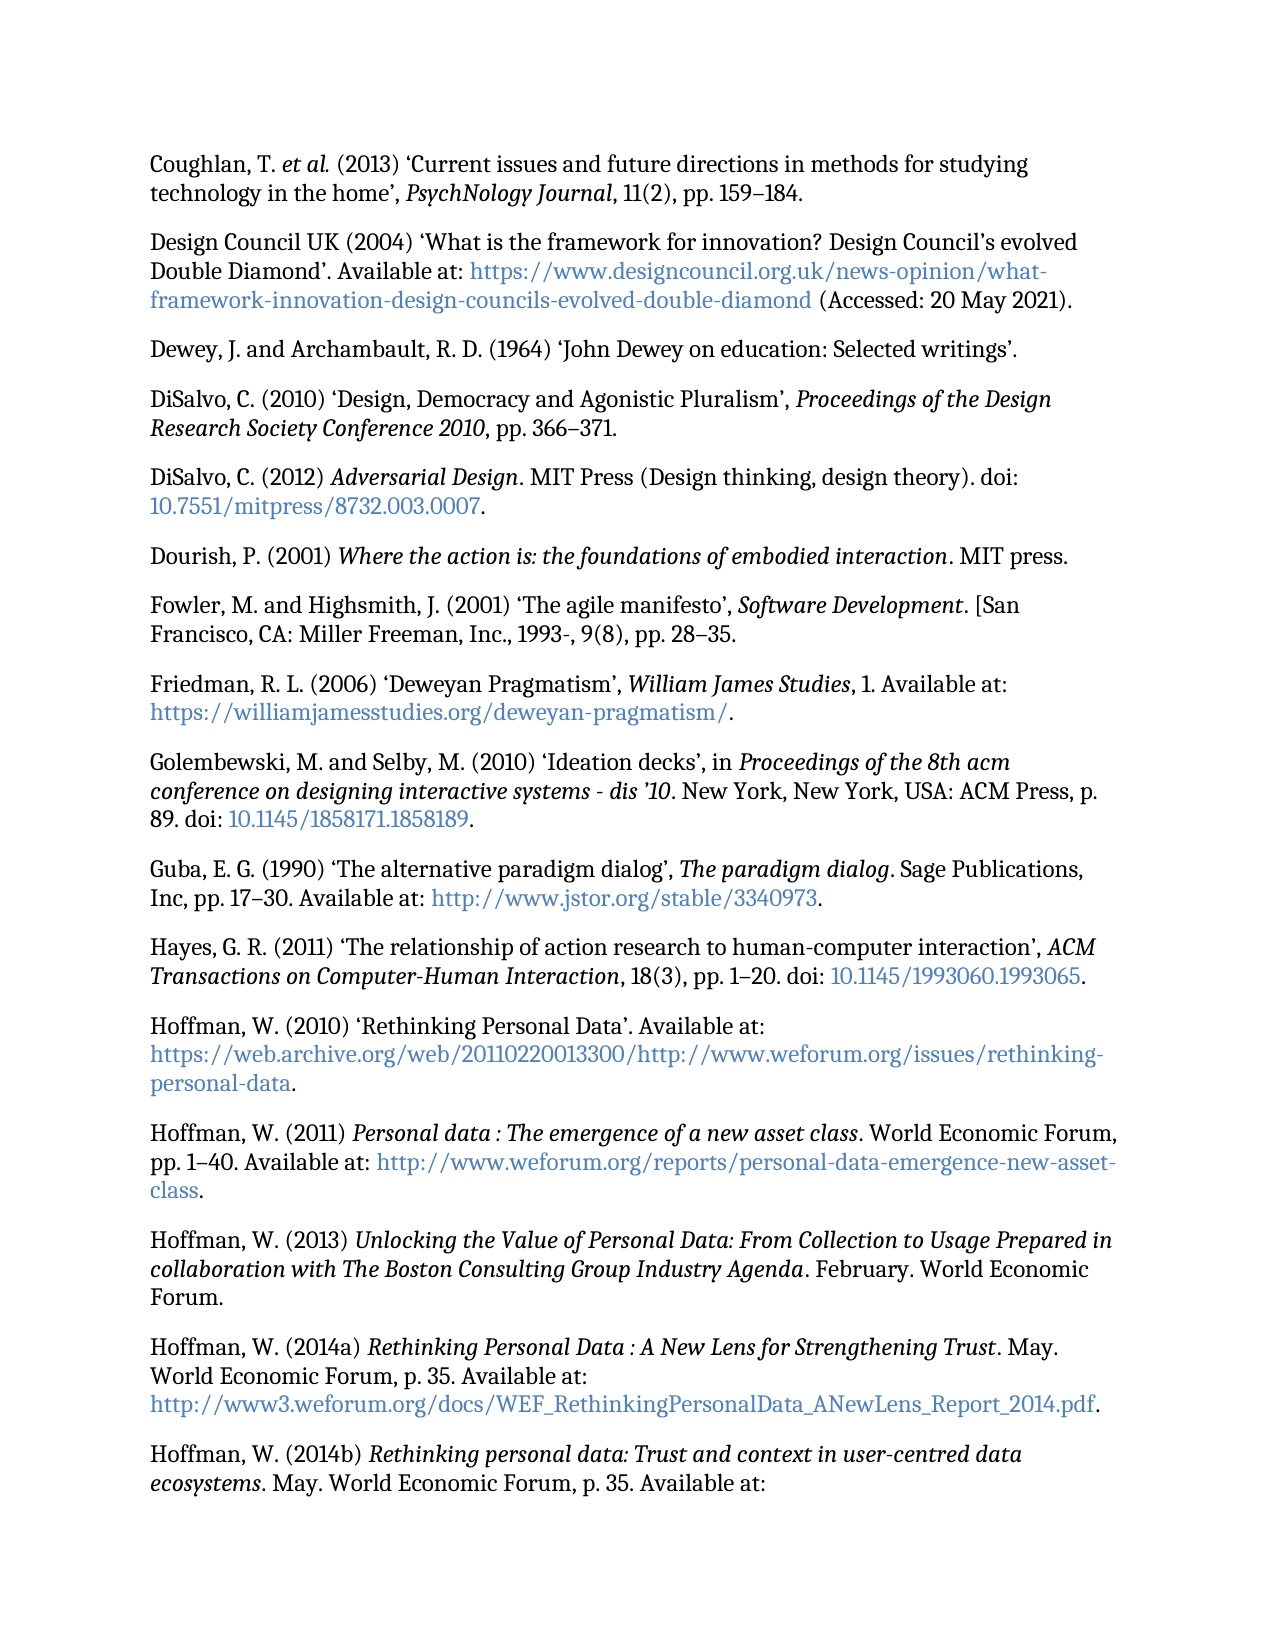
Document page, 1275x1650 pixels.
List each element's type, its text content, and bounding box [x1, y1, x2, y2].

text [150, 1440, 1125, 1497]
text DiSalvo, C. (2010) ‘Design, Democracy and Agonistic Pluralism’, Proceedings of the Design Research Society Conference 2010, pp. 366–371. [150, 385, 1125, 442]
text Design Council UK (2004) ‘What is the framework for innovation? Design Council’s evolved Double Diamond’. Available at: https://www.designcouncil.org.uk/news-opinion/what-framework-innovation-design-councils-evolved-double-diamond (Accessed: 20 May 2021). [150, 228, 1125, 314]
text Dourish, P. (2001) Where the action is: the foundations of embodied interaction. MIT press. [150, 542, 1125, 570]
text Hayes, G. R. (2011) ‘The relationship of action research to human-computer interaction’, ACM Transactions on Computer-Human Interaction, 18(3), pp. 1–20. doi: 10.1145/1993060.1993065. [150, 933, 1125, 991]
text Dewey, J. and Archambault, R. D. (1964) ‘John Dewey on education: Selected writings’. [150, 335, 1125, 364]
text Coughlan, T. et al. (2013) ‘Current issues and future directions in methods for studying technology in the home’, PsychNology Journal, 11(2), pp. 159–184. [150, 150, 1125, 207]
text Hoffman, W. (2013) Unlocking the Value of Personal Data: From Collection to Usage Prepared in collaboration with The Boston Consulting Group Industry Agenda. February. World Economic Forum. [150, 1226, 1125, 1312]
text Hoffman, W. (2010) ‘Rethinking Personal Data’. Available at: https://web.archive.org/web/20110220013300/http://www.weforum.org/issues/rethinking-personal-data. [150, 1012, 1125, 1098]
text Hoffman, W. (2014a) Rethinking Personal Data : A New Lens for Strengthening Trust. May. World Economic Forum, p. 35. Available at: http://www3.weforum.org/docs/WEF_RethinkingPersonalData_ANewLens_Report_2014.pdf. [150, 1333, 1125, 1419]
text Fowler, M. and Highsmith, J. (2001) ‘The agile manifesto’, Software Development. [San Francisco, CA: Miller Freeman, Inc., 1993-, 9(8), pp. 28–35. [150, 591, 1125, 649]
text Golembewski, M. and Selby, M. (2010) ‘Ideation decks’, in Proceedings of the 8th acm conference on designing interactive systems - dis ’10. New York, New York, USA: ACM Press, p. 89. doi: 10.1145/1858171.1858189. [150, 748, 1125, 834]
text Guba, E. G. (1990) ‘The alternative paradigm dialog’, The paradigm dialog. Sage Publications, Inc, pp. 17–30. Available at: http://www.jstor.org/stable/3340973. [150, 855, 1125, 912]
text DiSalvo, C. (2012) Adversarial Design. MIT Press (Design thinking, design theory). doi: 10.7551/mitpress/8732.003.0007. [150, 463, 1125, 521]
text Friedman, R. L. (2006) ‘Deweyan Pragmatism’, William James Studies, 1. Available at: https://williamjamesstudies.org/deweyan-pragmatism/. [150, 669, 1125, 727]
text Hoffman, W. (2011) Personal data : The emergence of a new asset class. World Economic Forum, pp. 1–40. Available at: http://www.weforum.org/reports/personal-data-emergence-new-asset-class. [150, 1119, 1125, 1205]
